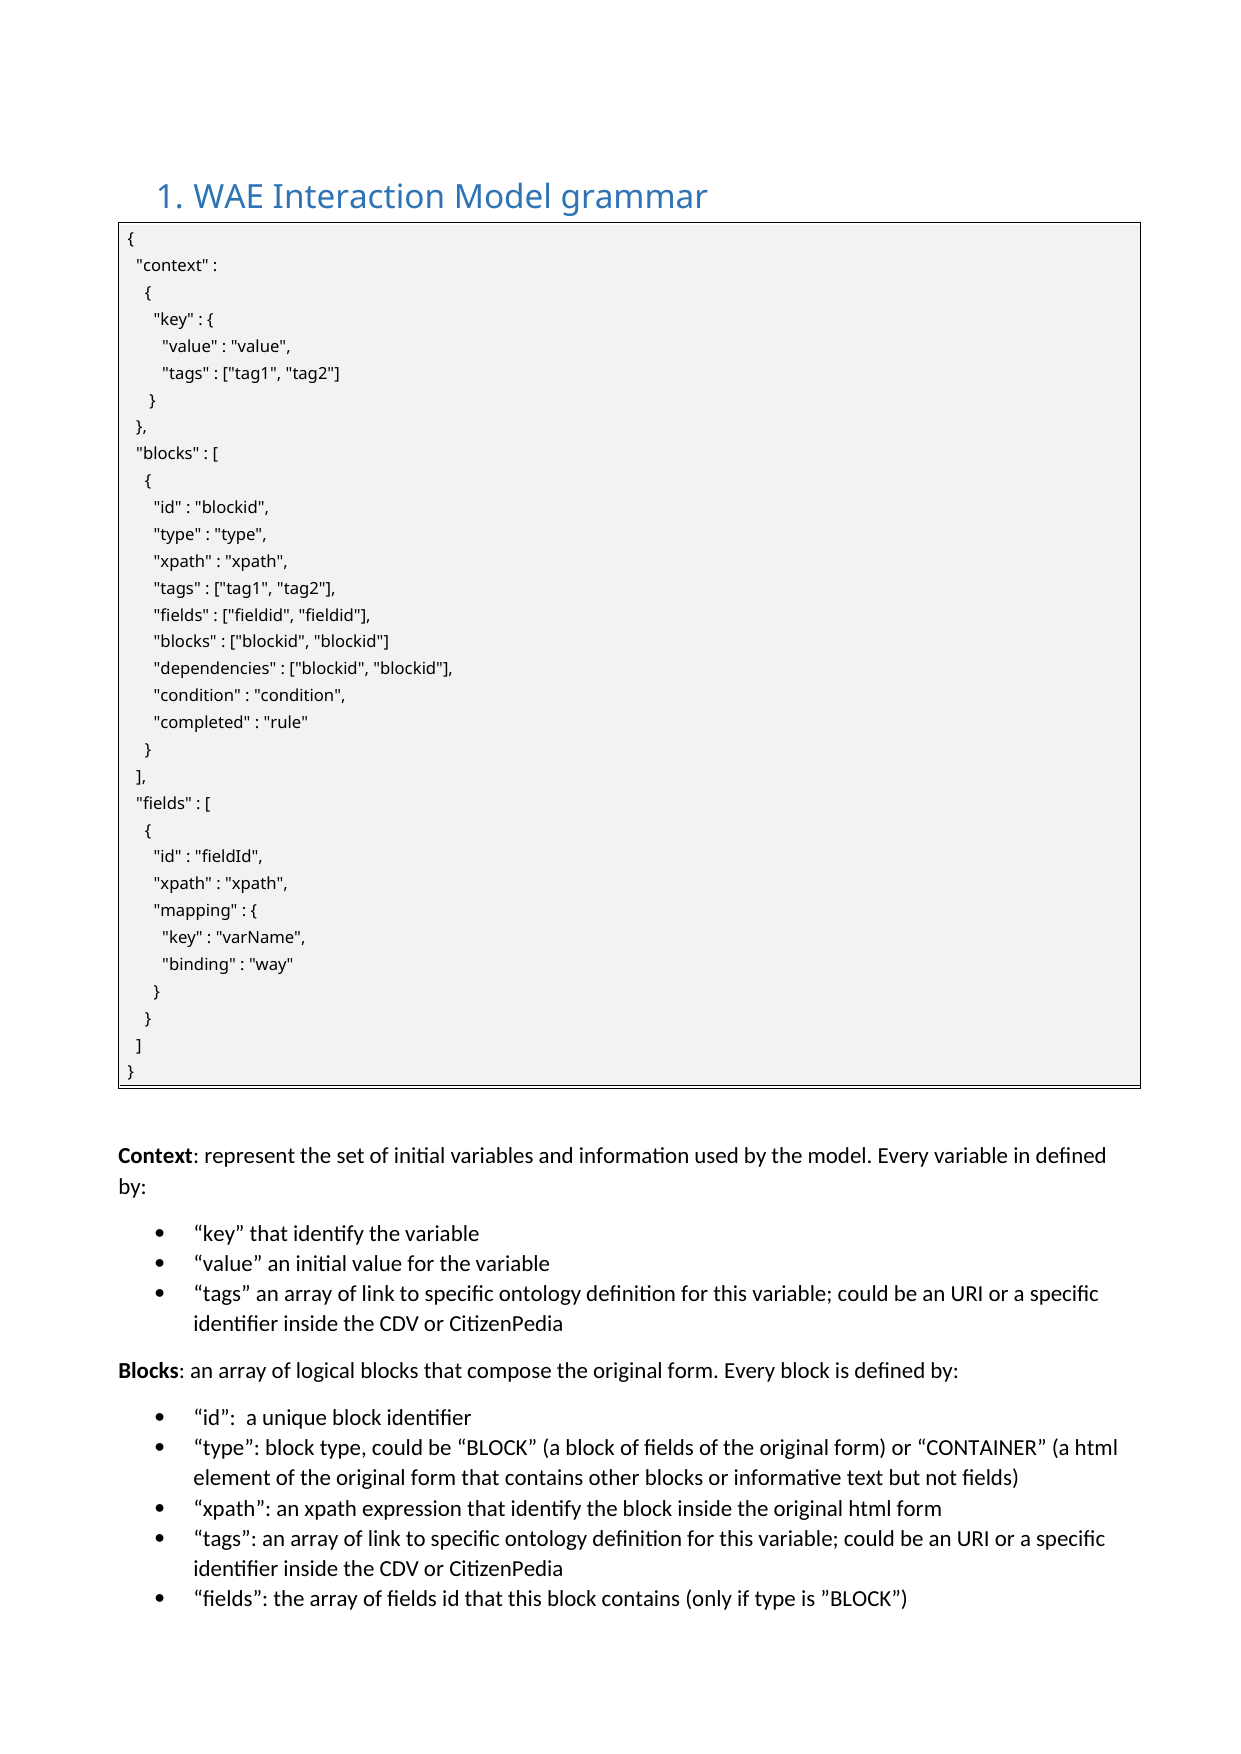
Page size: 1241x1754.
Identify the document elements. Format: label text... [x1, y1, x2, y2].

text { [119, 278, 1140, 303]
subtitle WAE Interaction Model grammar [156, 173, 1122, 218]
list “tags” an array of link to specific ontology definition for this variable; could be an URI or a specific identifier inside the CDV or CitizenPedia [156, 1279, 1122, 1337]
text "binding" : "way" [119, 950, 1140, 975]
text "key" : { [119, 305, 1140, 330]
text "id" : "blockid", [119, 493, 1140, 518]
text "key" : "varName", [119, 923, 1140, 948]
text "dependencies" : ["blockid", "blockid"], [119, 655, 1140, 679]
text ], [119, 762, 1140, 787]
text { [119, 816, 1140, 841]
text "tags" : ["tag1", "tag2"], [119, 574, 1140, 599]
text "mapping" : { [119, 897, 1140, 921]
list “tags”: an array of link to specific ontology definition for this variable; could be an URI or a specific identifier inside the CDV or CitizenPedia [156, 1524, 1122, 1582]
text "xpath" : "xpath", [119, 870, 1140, 894]
text Blocks: an array of logical blocks that compose the original form. Every block is defined by: [118, 1356, 1122, 1384]
text "completed" : "rule" [119, 708, 1140, 733]
text "blocks" : ["blockid", "blockid"] [119, 628, 1140, 653]
text "context" : [119, 252, 1140, 276]
text } [119, 1004, 1140, 1029]
list “value” an initial value for the variable [156, 1249, 1122, 1277]
text "condition" : "condition", [119, 682, 1140, 706]
text "xpath" : "xpath", [119, 547, 1140, 572]
text "fields" : [ [119, 789, 1140, 814]
text "type" : "type", [119, 520, 1140, 545]
list “id”: a unique block identifier [156, 1403, 1122, 1431]
text "value" : "value", [119, 332, 1140, 357]
text { [119, 225, 1140, 249]
text } [119, 386, 1140, 411]
text "id" : "fieldId", [119, 843, 1140, 868]
text } [119, 977, 1140, 1002]
text ] [119, 1031, 1140, 1056]
text Context: represent the set of initial variables and information used by the model. Every variable in defined by: [118, 1142, 1122, 1200]
text "tags" : ["tag1", "tag2"] [119, 359, 1140, 384]
list “key” that identify the variable [156, 1219, 1122, 1247]
text }, [119, 413, 1140, 438]
text "fields" : ["fieldid", "fieldid"], [119, 601, 1140, 626]
list “type”: block type, could be “BLOCK” (a block of fields of the original form) or “CONTAINER” (a html element of the original form that contains other blocks or informative text but not fields) [156, 1433, 1122, 1491]
text "blocks" : [ [119, 440, 1140, 464]
text } [119, 735, 1140, 760]
text } [119, 1058, 1140, 1085]
text { [119, 467, 1140, 491]
list “xpath”: an xpath expression that identify the block inside the original html form [156, 1494, 1122, 1522]
list “fields”: the array of fields id that this block contains (only if type is ”BLOCK”) [156, 1584, 1122, 1612]
